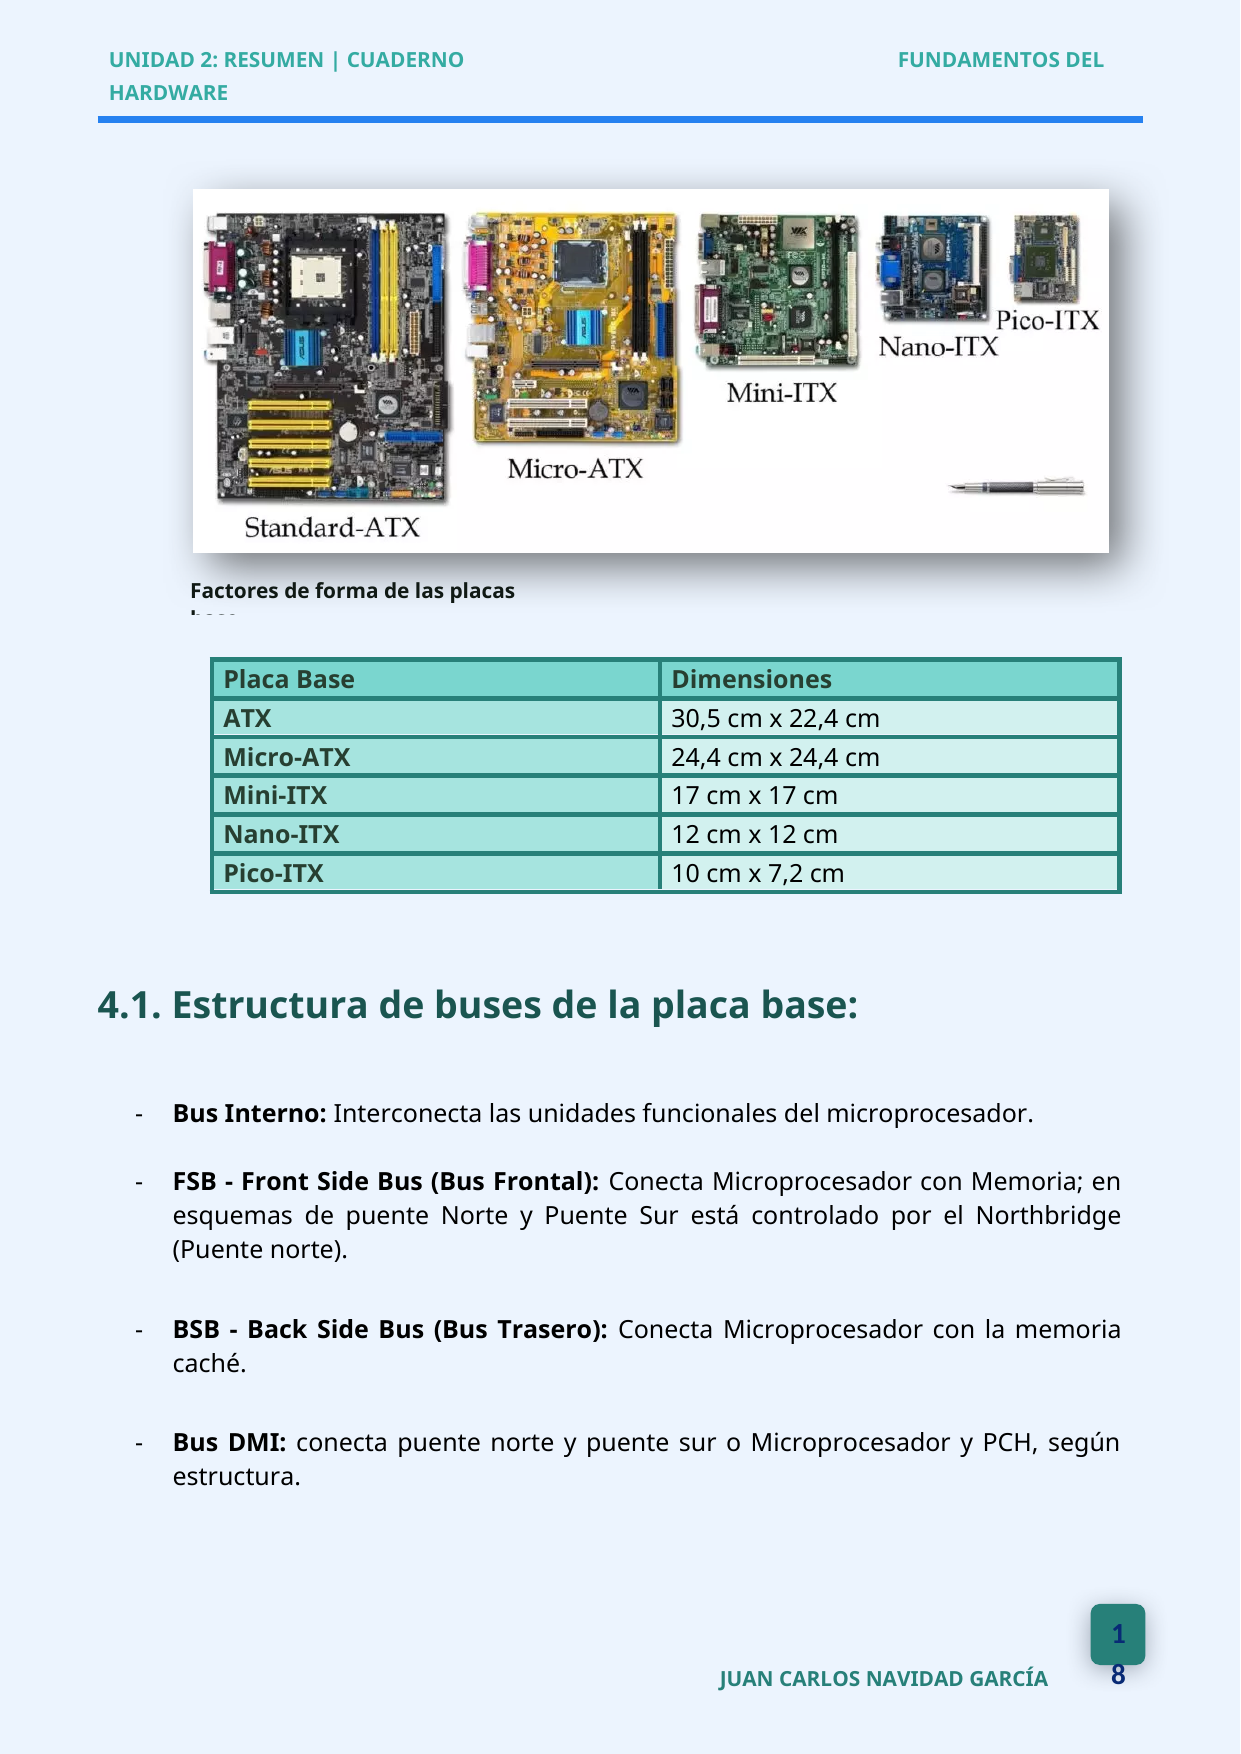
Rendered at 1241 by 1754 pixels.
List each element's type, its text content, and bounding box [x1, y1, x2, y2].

table_cell Mini-ITX [214, 778, 658, 812]
table_cell 24,4 cm x 24,4 cm [662, 739, 1117, 773]
list BSB - Back Side Bus (Bus Trasero): Conecta Microprocesador con la memoria caché. [135, 1311, 1122, 1379]
table_cell Micro-ATX [214, 739, 658, 773]
table_cell Nano-ITX [214, 817, 658, 851]
table_cell 30,5 cm x 22,4 cm [662, 701, 1117, 734]
table_cell ATX [214, 701, 658, 734]
list Bus DMI: conecta puente norte y puente sur o Microprocesador y PCH, según estructura. [135, 1425, 1122, 1493]
table_cell Pico-ITX [214, 856, 658, 889]
picture [193, 189, 1109, 553]
list Bus Interno: Interconecta las unidades funcionales del microprocesador. [135, 1095, 1122, 1129]
list FSB - Front Side Bus (Bus Frontal): Conecta Microprocesador con Memoria; en esquemas de puente Norte y Puente Sur está controlado por el Northbridge (Puente norte). [135, 1163, 1122, 1266]
table_cell 12 cm x 12 cm [662, 817, 1117, 851]
table_header Dimensiones [662, 662, 1117, 696]
table_header Placa Base [214, 662, 658, 696]
subtitle 4.1. Estructura de buses de la placa base: [97, 978, 1122, 1029]
table_cell 17 cm x 17 cm [662, 778, 1117, 812]
table_cell 10 cm x 7,2 cm [662, 856, 1117, 889]
